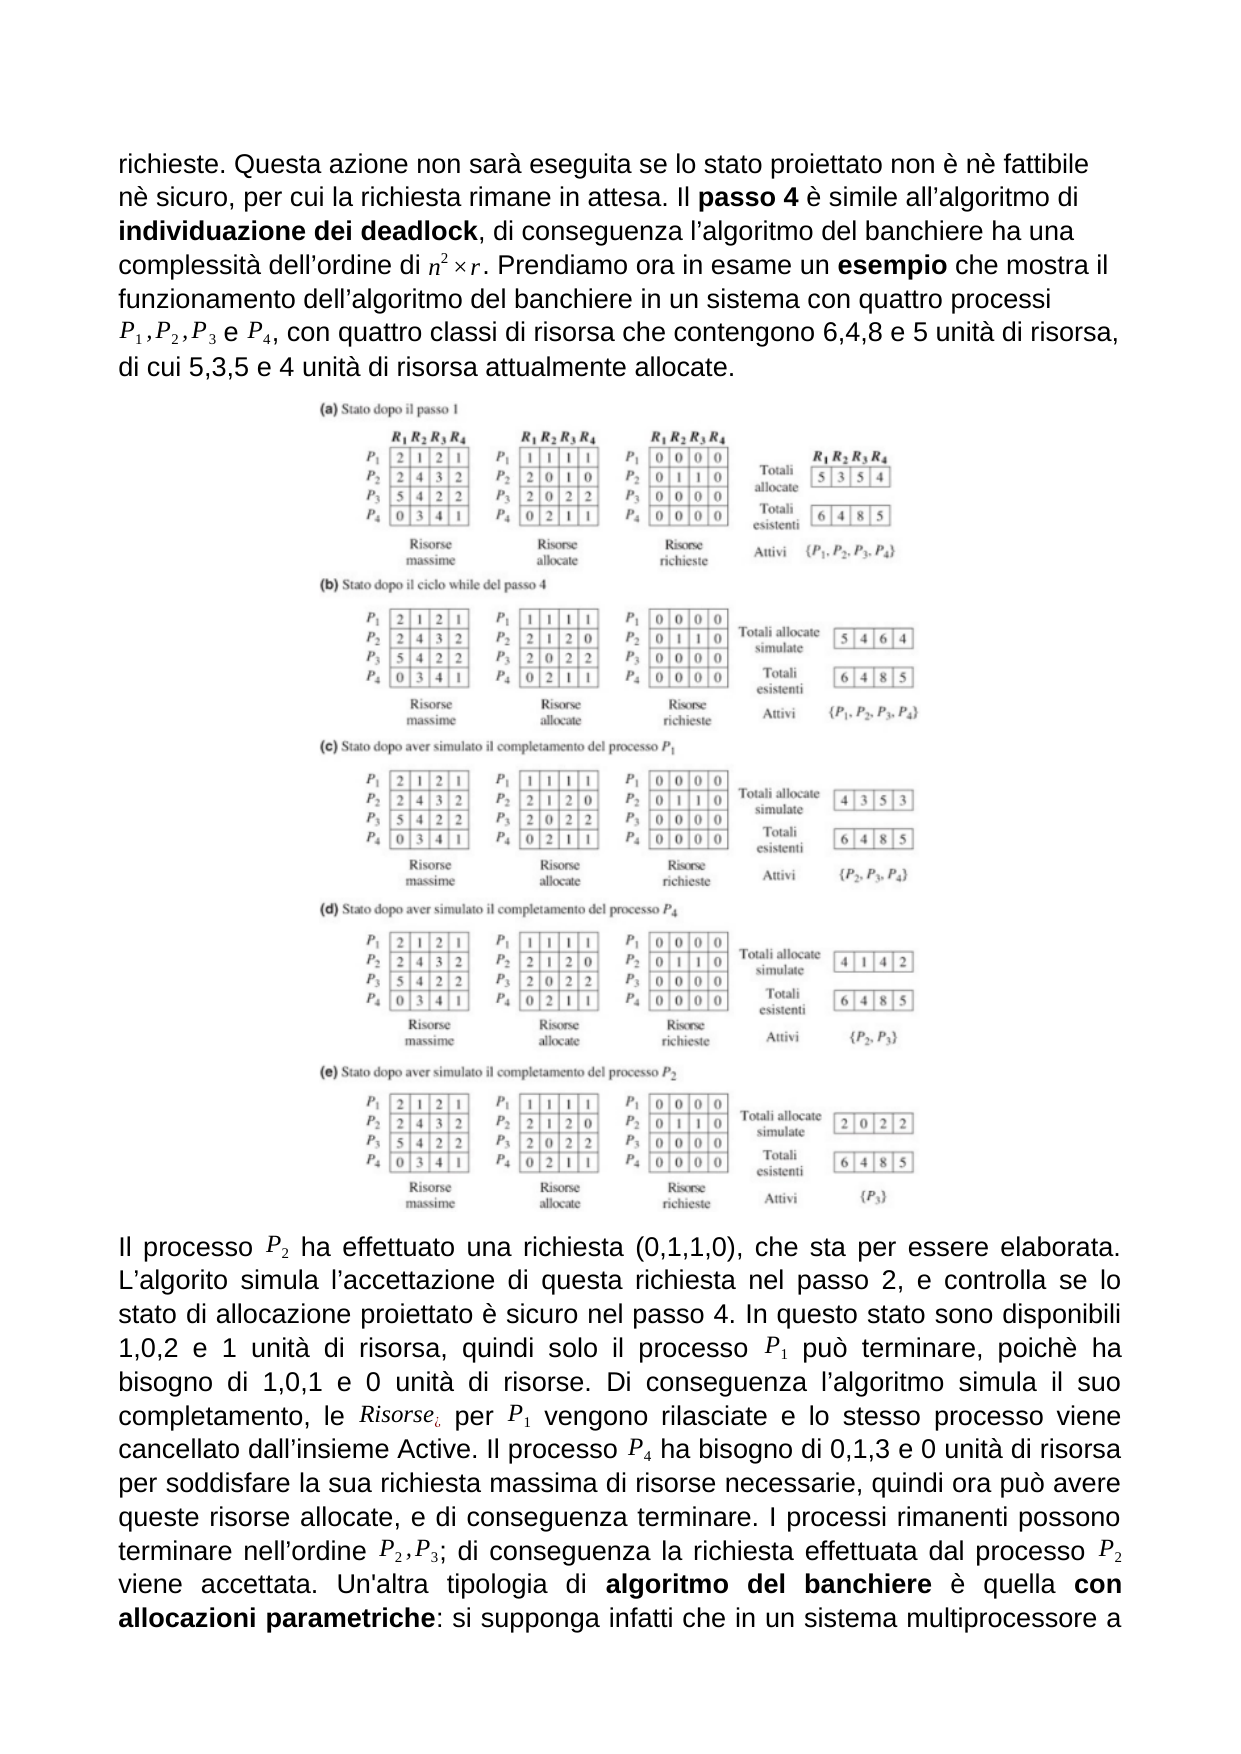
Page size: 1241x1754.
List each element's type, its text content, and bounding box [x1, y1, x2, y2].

text richieste. Questa azione non sarà eseguita se lo stato proiettato non è nè fattibile nè sicuro, per cui la richiesta rimane in attesa. Il passo 4 è simile all’algoritmo di individuazione dei deadlock, di conseguenza l’algoritmo del banchiere ha una complessità dell’ordine di . Prendiamo ora in esame un esempio che mostra il funzionamento dell’algoritmo del banchiere in un sistema con quattro processi e , con quattro classi di risorsa che contengono 6,4,8 e 5 unità di risorsa, di cui 5,3,5 e 4 unità di risorsa attualmente allocate. [118, 148, 1122, 383]
picture [318, 401, 922, 1212]
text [118, 1231, 1122, 1633]
